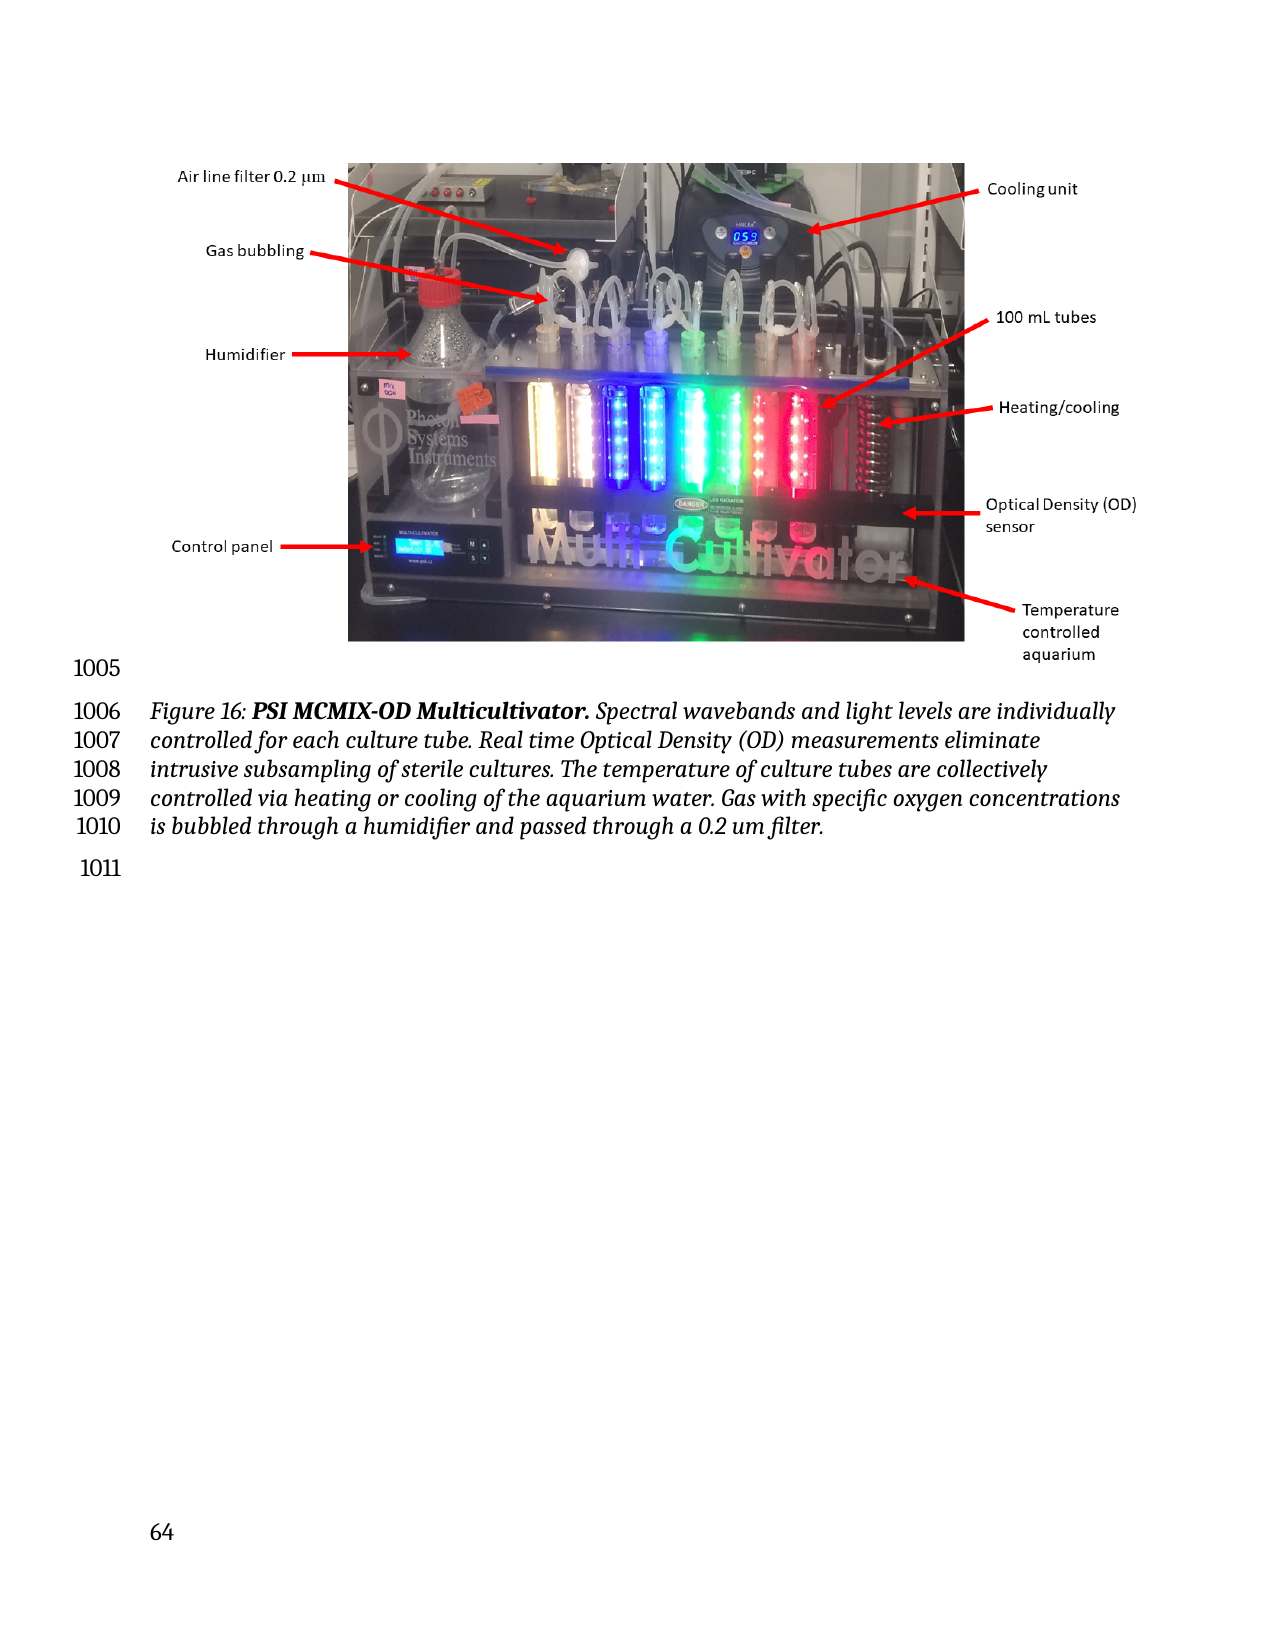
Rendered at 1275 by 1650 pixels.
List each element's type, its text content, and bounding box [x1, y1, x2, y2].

picture [168, 150, 1144, 677]
text Figure 16: PSI MCMIX-OD Multicultivator. Spectral wavebands and light levels are individually controlled for each culture tube. Real time Optical Density (OD) measurements eliminate intrusive subsampling of sterile cultures. The temperature of culture tubes are collectively controlled via heating or cooling of the aquarium water. Gas with specific oxygen concentrations is bubbled through a humidifier and passed through a 0.2 um filter. [150, 697, 1125, 841]
